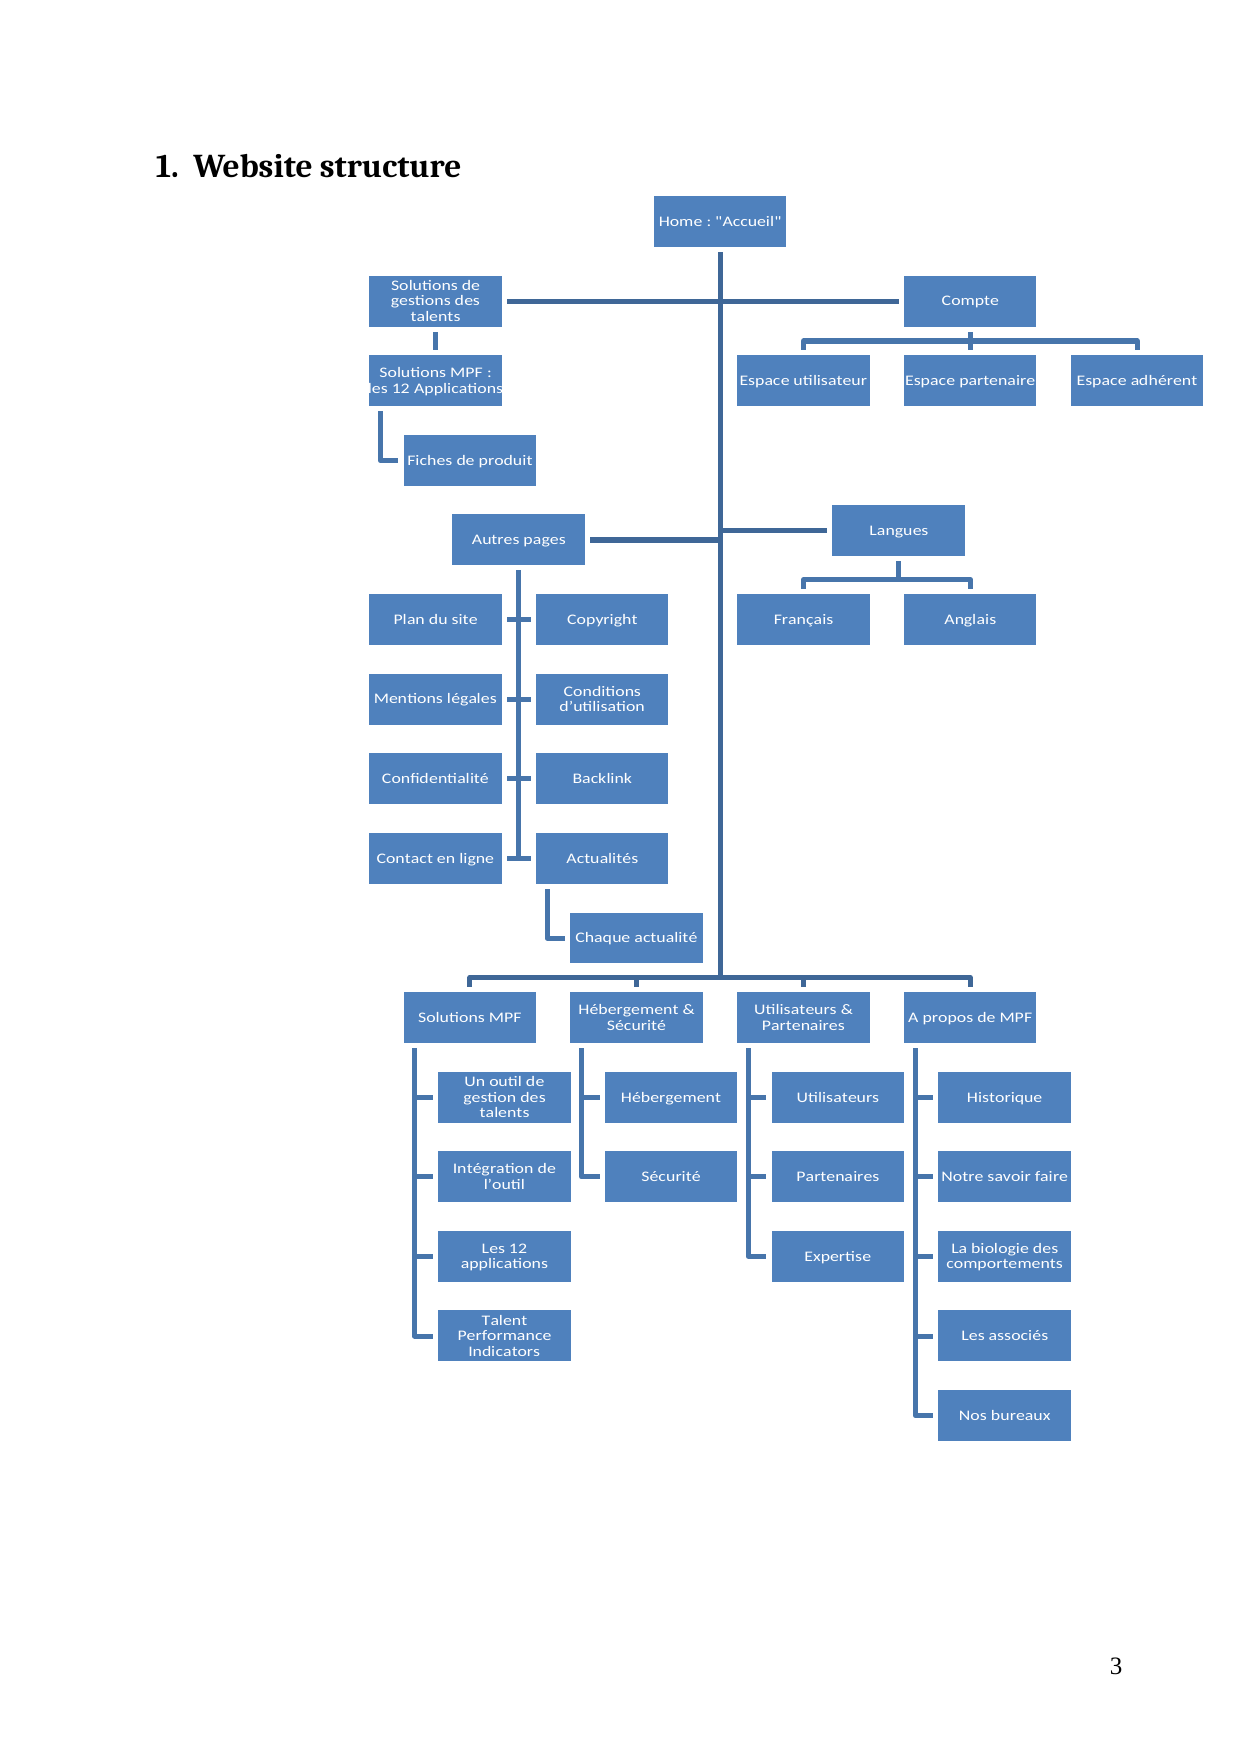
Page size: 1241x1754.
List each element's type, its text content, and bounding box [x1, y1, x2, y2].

subtitle Website structure [156, 148, 1122, 186]
